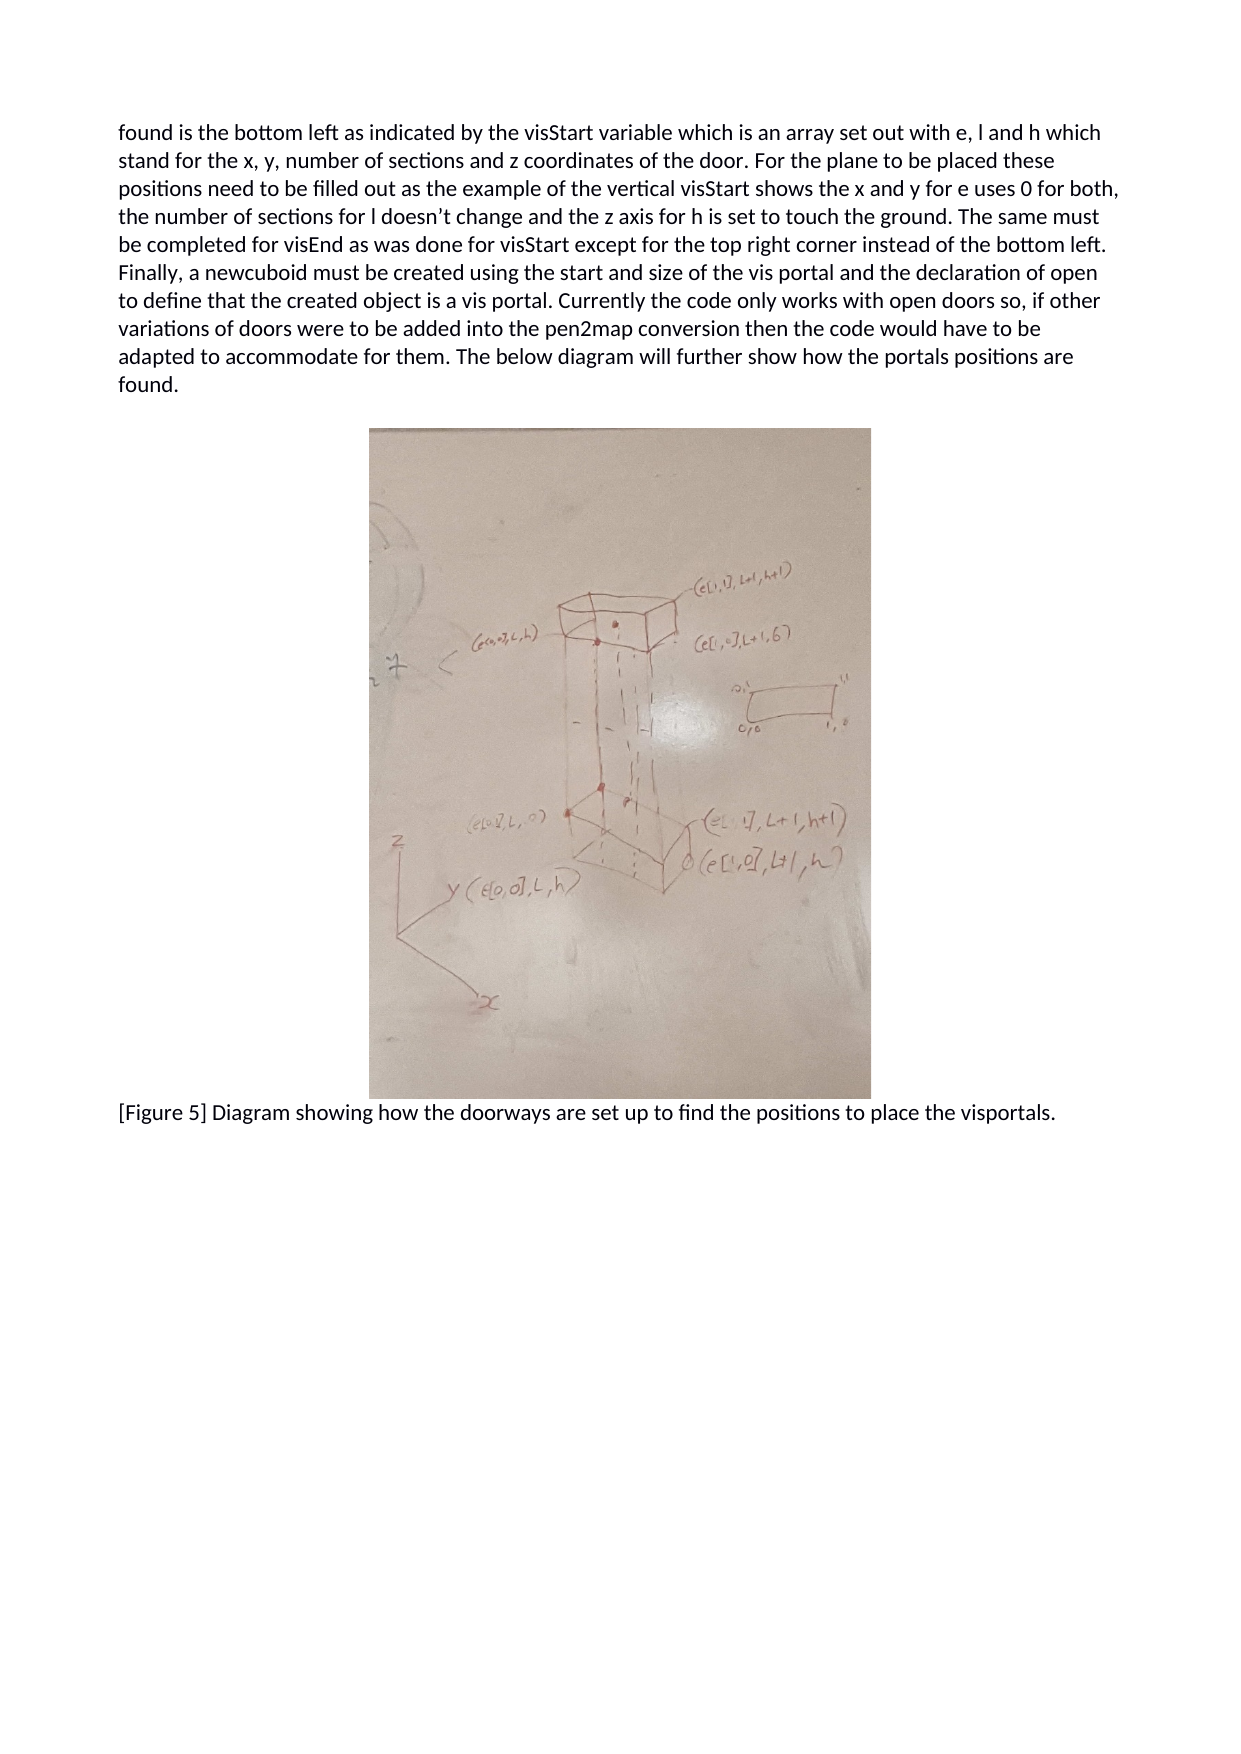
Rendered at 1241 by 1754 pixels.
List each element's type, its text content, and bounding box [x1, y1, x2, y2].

picture [369, 428, 872, 1099]
text [Figure 5] Diagram showing how the doorways are set up to find the positions to place the visportals. [118, 1098, 1122, 1126]
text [118, 118, 1122, 398]
